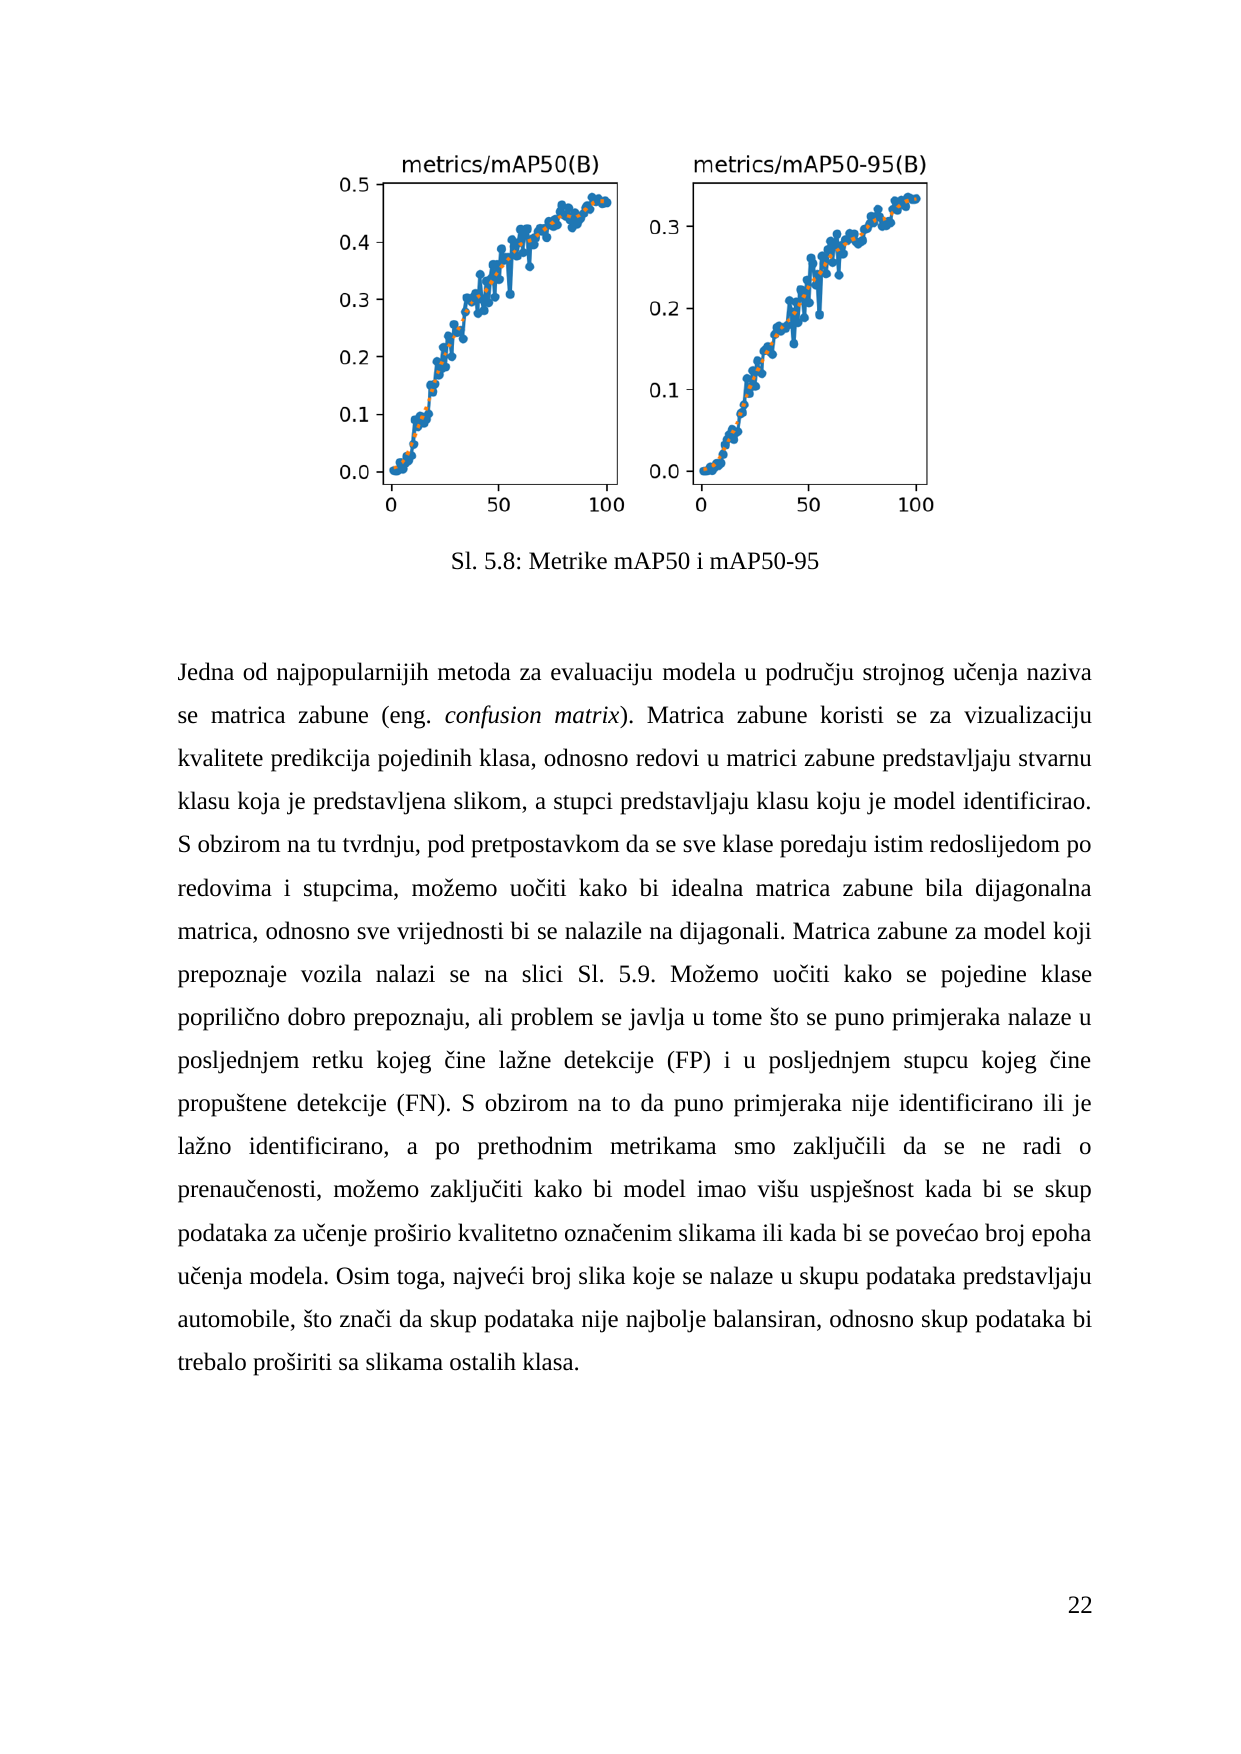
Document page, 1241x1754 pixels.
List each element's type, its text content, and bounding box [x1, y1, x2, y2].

text Jedna od najpopularnijih metoda za evaluaciju modela u području strojnog učenja naziva se matrica zabune (eng. confusion matrix). Matrica zabune koristi se za vizualizaciju kvalitete predikcija pojedinih klasa, odnosno redovi u matrici zabune predstavljaju stvarnu klasu koja je predstavljena slikom, a stupci predstavljaju klasu koju je model identificirao. S obzirom na tu tvrdnju, pod pretpostavkom da se sve klase poredaju istim redoslijedom po redovima i stupcima, možemo uočiti kako bi idealna matrica zabune bila dijagonalna matrica, odnosno sve vrijednosti bi se nalazile na dijagonali. Matrica zabune za model koji prepoznaje vozila nalazi se na slici Sl. 5.9. Možemo uočiti kako se pojedine klase poprilično dobro prepoznaju, ali problem se javlja u tome što se puno primjeraka nalaze u posljednjem retku kojeg čine lažne detekcije (FP) i u posljednjem stupcu kojeg čine propuštene detekcije (FN). S obzirom na to da puno primjeraka nije identificirano ili je lažno identificirano, a po prethodnim metrikama smo zaključili da se ne radi o prenaučenosti, možemo zaključiti kako bi model imao višu uspješnost kada bi se skup podataka za učenje proširio kvalitetno označenim slikama ili kada bi se povećao broj epoha učenja modela. Osim toga, najveći broj slika koje se nalaze u skupu podataka predstavljaju automobile, što znači da skup podataka nije najbolje balansiran, odnosno skup podataka bi trebalo proširiti sa slikama ostalih klasa. [177, 657, 1092, 1376]
text Sl. 5.8: Metrike mAP50 i mAP50-95 [177, 546, 1092, 574]
picture [325, 147, 944, 519]
